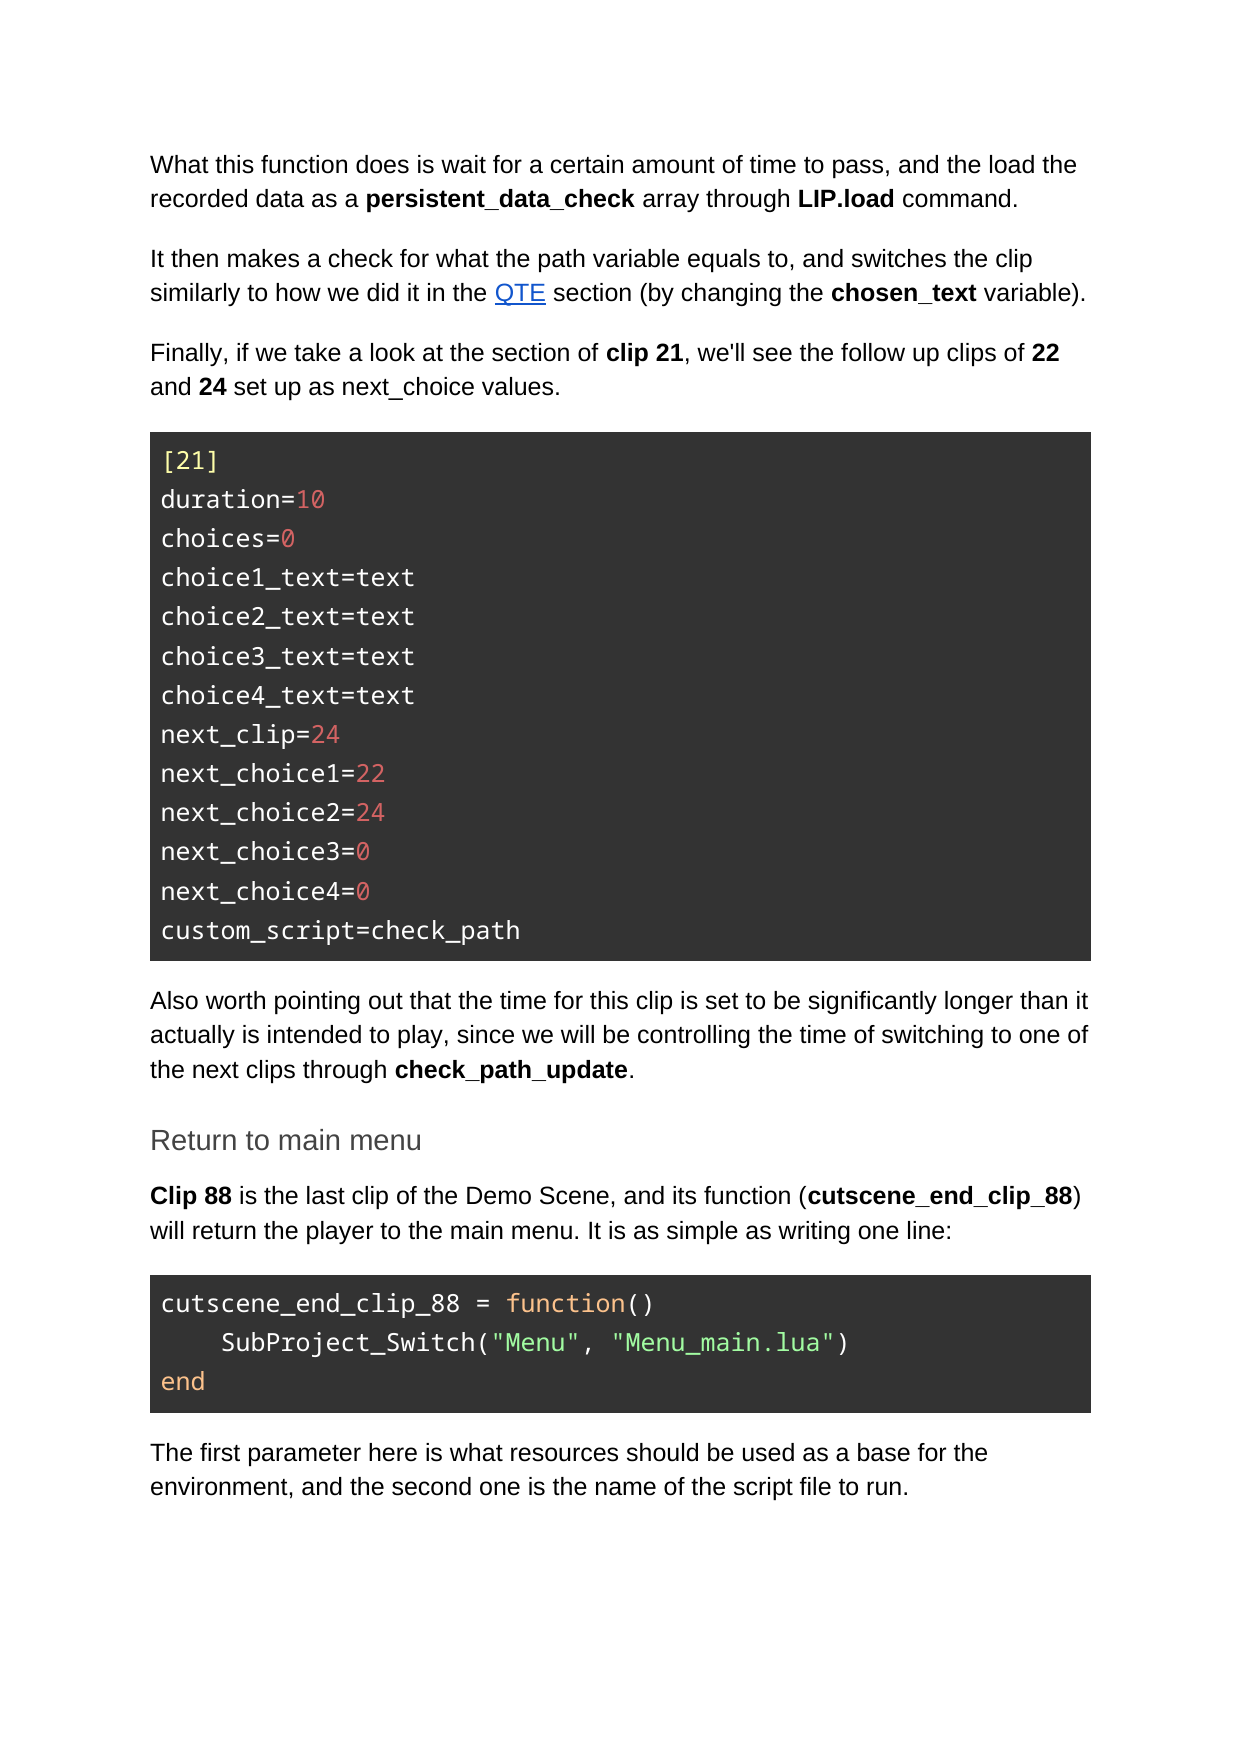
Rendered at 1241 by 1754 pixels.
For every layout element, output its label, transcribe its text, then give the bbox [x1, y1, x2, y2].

text The first parameter here is what resources should be used as a base for the environment, and the second one is the name of the script file to run. [150, 1438, 1090, 1501]
table_header [21] duration=10 choices=0 choice1_text=text choice2_text=text choice3_text=text choice4_text=text next_clip=24 next_choice1=22 next_choice2=24 next_choice3=0 next_choice4=0 custom_script=check_path [150, 432, 1091, 961]
text Finally, if we take a look at the section of clip 21, we'll see the follow up clips of 22 and 24 set up as next_choice values. [150, 338, 1090, 401]
text Clip 88 is the last clip of the Demo Scene, and its function (cutscene_end_clip_88) will return the player to the main menu. It is as simple as writing one line: [150, 1181, 1090, 1244]
table_header cutscene_end_clip_88 = function() SubProject_Switch("Menu", "Menu_main.lua") end [150, 1275, 1091, 1413]
text It then makes a check for what the path variable equals to, and switches the clip similarly to how we did it in the QTE section (by changing the chosen_text variable). [150, 244, 1090, 307]
text Also worth pointing out that the time for this clip is set to be significantly longer than it actually is intended to play, since we will be controlling the time of switching to one of the next clips through check_path_update. [150, 986, 1090, 1084]
subtitle Return to main menu [150, 1123, 1090, 1156]
text What this function does is wait for a certain amount of time to pass, and the load the recorded data as a persistent_data_check array through LIP.load command. [150, 150, 1090, 213]
